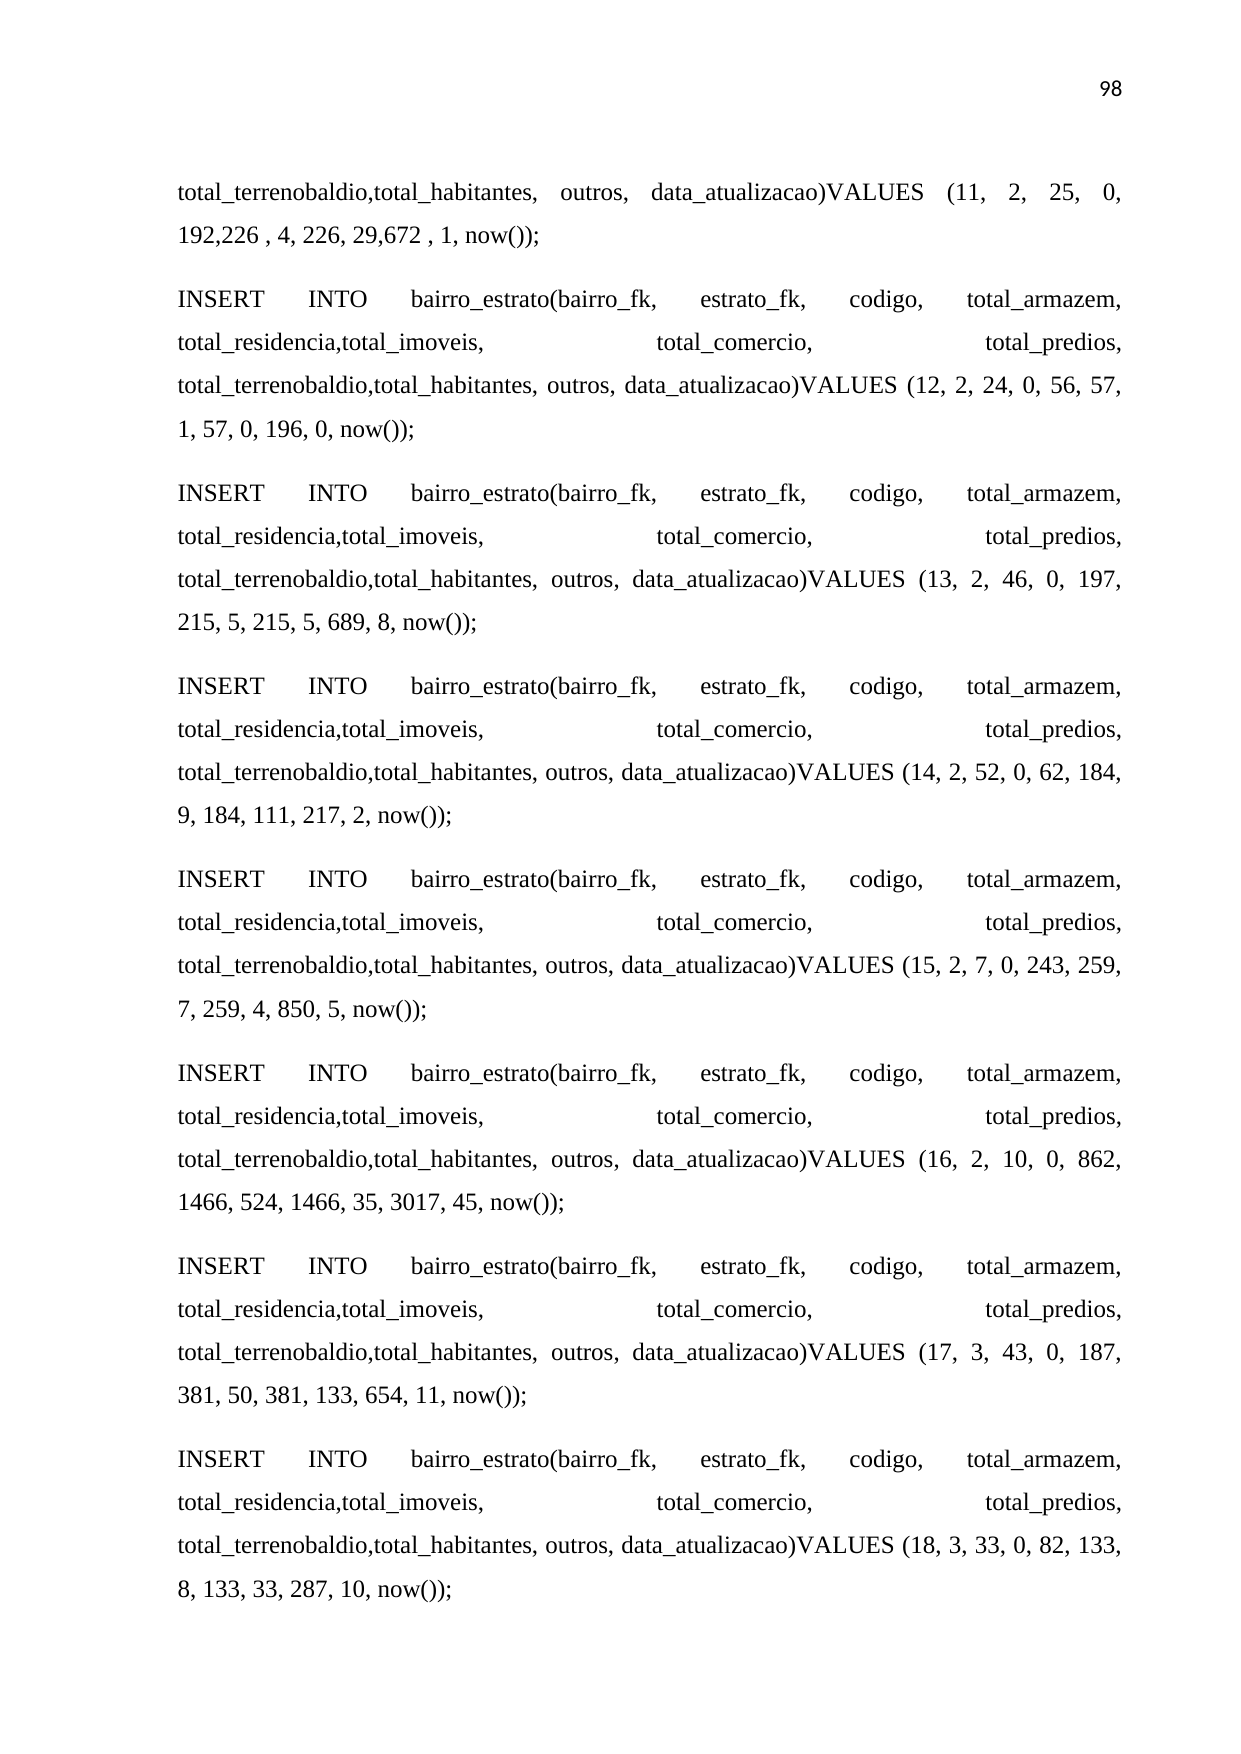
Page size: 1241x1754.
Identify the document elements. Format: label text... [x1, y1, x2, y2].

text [177, 177, 1122, 249]
text INSERT INTO bairro_estrato(bairro_fk, estrato_fk, codigo, total_armazem, total_residencia,total_imoveis, total_comercio, total_predios, total_terrenobaldio,total_habitantes, outros, data_atualizacao)VALUES (12, 2, 24, 0, 56, 57, 1, 57, 0, 196, 0, now()); [177, 284, 1122, 442]
text INSERT INTO bairro_estrato(bairro_fk, estrato_fk, codigo, total_armazem, total_residencia,total_imoveis, total_comercio, total_predios, total_terrenobaldio,total_habitantes, outros, data_atualizacao)VALUES (17, 3, 43, 0, 187, 381, 50, 381, 133, 654, 11, now()); [177, 1251, 1122, 1409]
text INSERT INTO bairro_estrato(bairro_fk, estrato_fk, codigo, total_armazem, total_residencia,total_imoveis, total_comercio, total_predios, total_terrenobaldio,total_habitantes, outros, data_atualizacao)VALUES (16, 2, 10, 0, 862, 1466, 524, 1466, 35, 3017, 45, now()); [177, 1058, 1122, 1216]
text INSERT INTO bairro_estrato(bairro_fk, estrato_fk, codigo, total_armazem, total_residencia,total_imoveis, total_comercio, total_predios, total_terrenobaldio,total_habitantes, outros, data_atualizacao)VALUES (13, 2, 46, 0, 197, 215, 5, 215, 5, 689, 8, now()); [177, 478, 1122, 636]
text INSERT INTO bairro_estrato(bairro_fk, estrato_fk, codigo, total_armazem, total_residencia,total_imoveis, total_comercio, total_predios, total_terrenobaldio,total_habitantes, outros, data_atualizacao)VALUES (15, 2, 7, 0, 243, 259, 7, 259, 4, 850, 5, now()); [177, 864, 1122, 1022]
text INSERT INTO bairro_estrato(bairro_fk, estrato_fk, codigo, total_armazem, total_residencia,total_imoveis, total_comercio, total_predios, total_terrenobaldio,total_habitantes, outros, data_atualizacao)VALUES (18, 3, 33, 0, 82, 133, 8, 133, 33, 287, 10, now()); [177, 1444, 1122, 1602]
text INSERT INTO bairro_estrato(bairro_fk, estrato_fk, codigo, total_armazem, total_residencia,total_imoveis, total_comercio, total_predios, total_terrenobaldio,total_habitantes, outros, data_atualizacao)VALUES (14, 2, 52, 0, 62, 184, 9, 184, 111, 217, 2, now()); [177, 671, 1122, 829]
